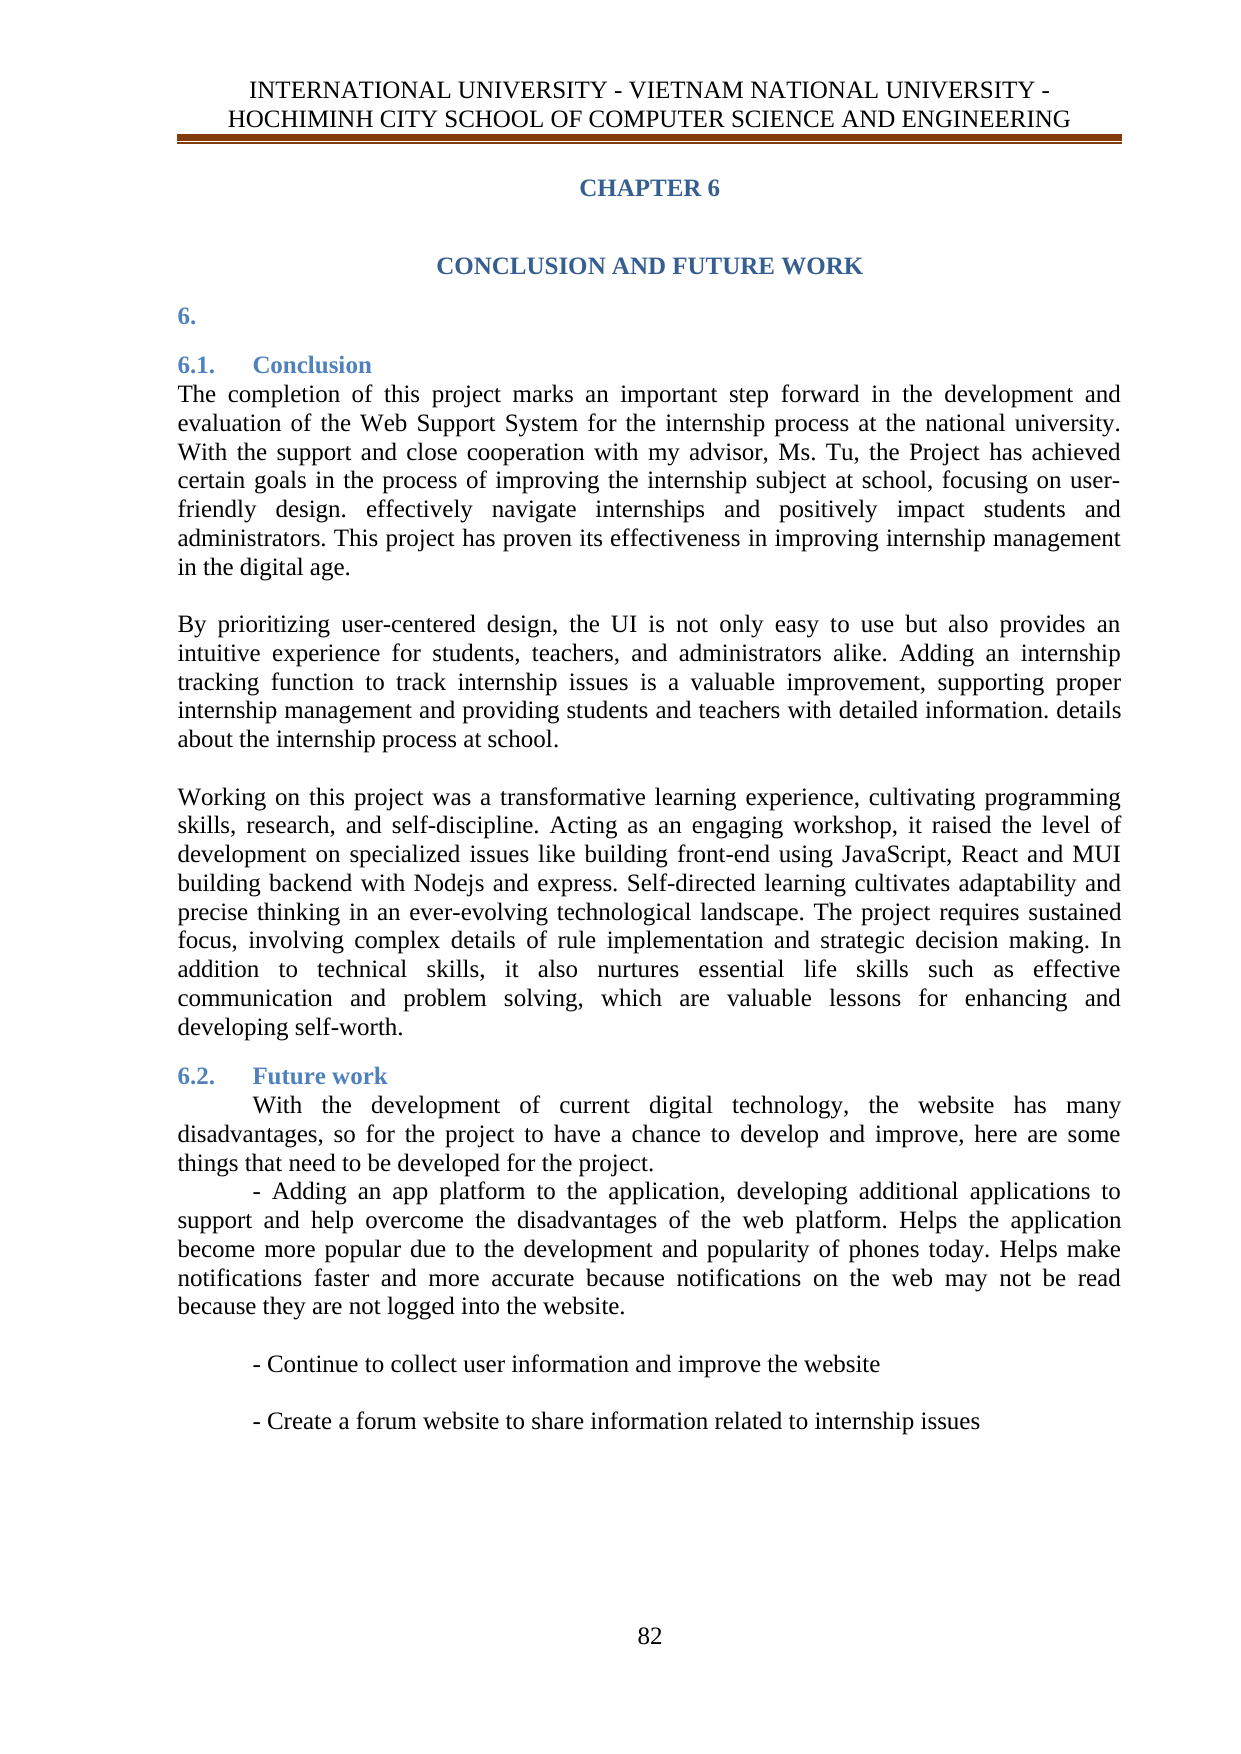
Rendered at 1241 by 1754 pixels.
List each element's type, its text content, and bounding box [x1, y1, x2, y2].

subtitle CONCLUSION AND FUTURE WORK [177, 251, 1122, 280]
text With the development of current digital technology, the website has many disadvantages, so for the project to have a chance to develop and improve, here are some things that need to be developed for the project. [177, 1090, 1122, 1176]
text Working on this project was a transformative learning experience, cultivating programming skills, research, and self-discipline. Acting as an engaging workshop, it raised the level of development on specialized issues like building front-end using JavaScript, React and MUI building backend with Nodejs and express. Self-directed learning cultivates adaptability and precise thinking in an ever-evolving technological landscape. The project requires sustained focus, involving complex details of rule implementation and strategic decision making. In addition to technical skills, it also nurtures essential life skills such as effective communication and problem solving, which are valuable lessons for enhancing and developing self-worth. [177, 782, 1122, 1041]
subtitle Future work [177, 1061, 1122, 1090]
text - Adding an app platform to the application, developing additional applications to support and help overcome the disadvantages of the web platform. Helps the application become more popular due to the development and popularity of phones today. Helps make notifications faster and more accurate because notifications on the web may not be read because they are not logged into the website. [177, 1176, 1122, 1320]
text - Create a forum website to share information related to internship issues [177, 1406, 1122, 1435]
text The completion of this project marks an important step forward in the development and evaluation of the Web Support System for the internship process at the national university. With the support and close cooperation with my advisor, Ms. Tu, the Project has achieved certain goals in the process of improving the internship subject at school, focusing on user-friendly design. effectively navigate internships and positively impact students and administrators. This project has proven its effectiveness in improving internship management in the digital age. [177, 379, 1122, 581]
subtitle CHAPTER 6 [177, 173, 1122, 201]
text - Continue to collect user information and improve the website [177, 1349, 1122, 1378]
subtitle Conclusion [177, 351, 1122, 379]
text By prioritizing user-centered design, the UI is not only easy to use but also provides an intuitive experience for students, teachers, and administrators alike. Adding an internship tracking function to track internship issues is a valuable improvement, supporting proper internship management and providing students and teachers with detailed information. details about the internship process at school. [177, 609, 1122, 753]
